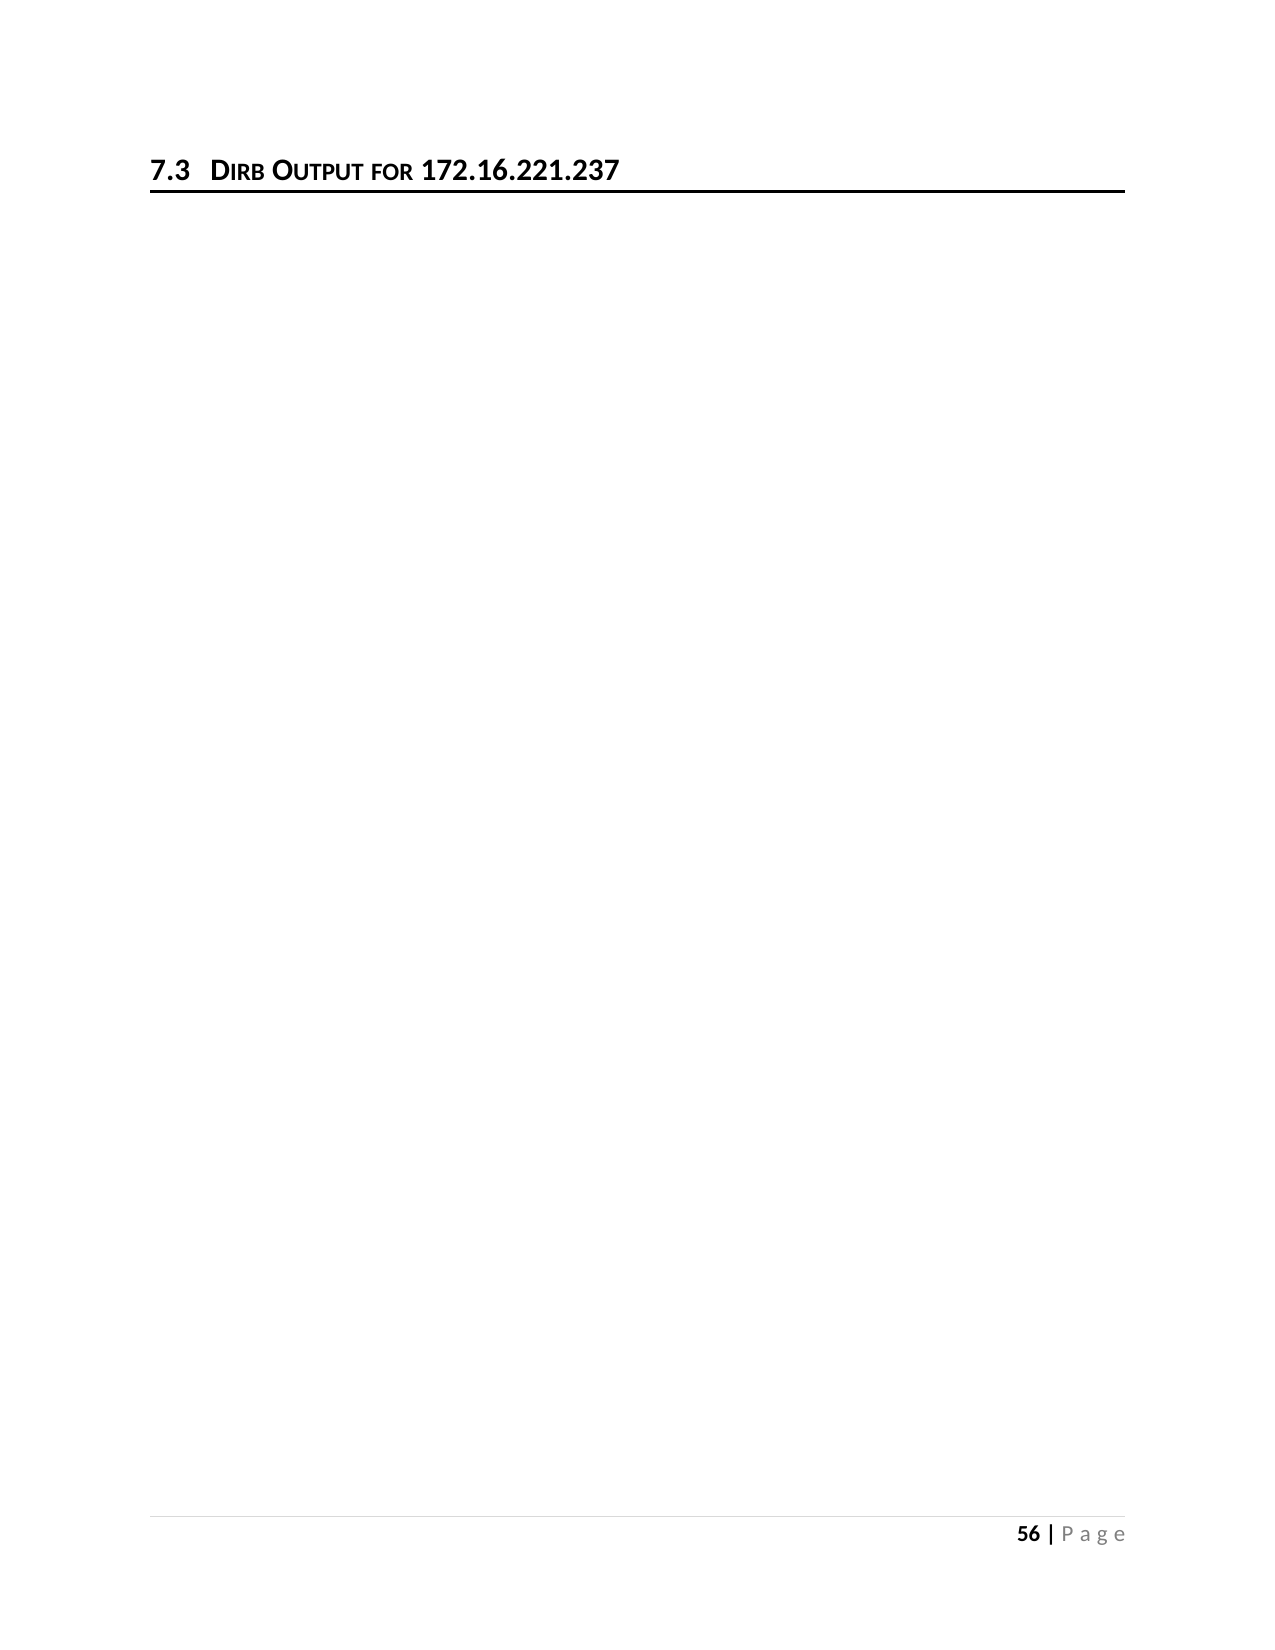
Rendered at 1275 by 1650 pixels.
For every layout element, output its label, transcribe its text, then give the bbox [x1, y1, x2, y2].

subtitle Dirb Output for 172.16.221.237 [150, 150, 1125, 190]
